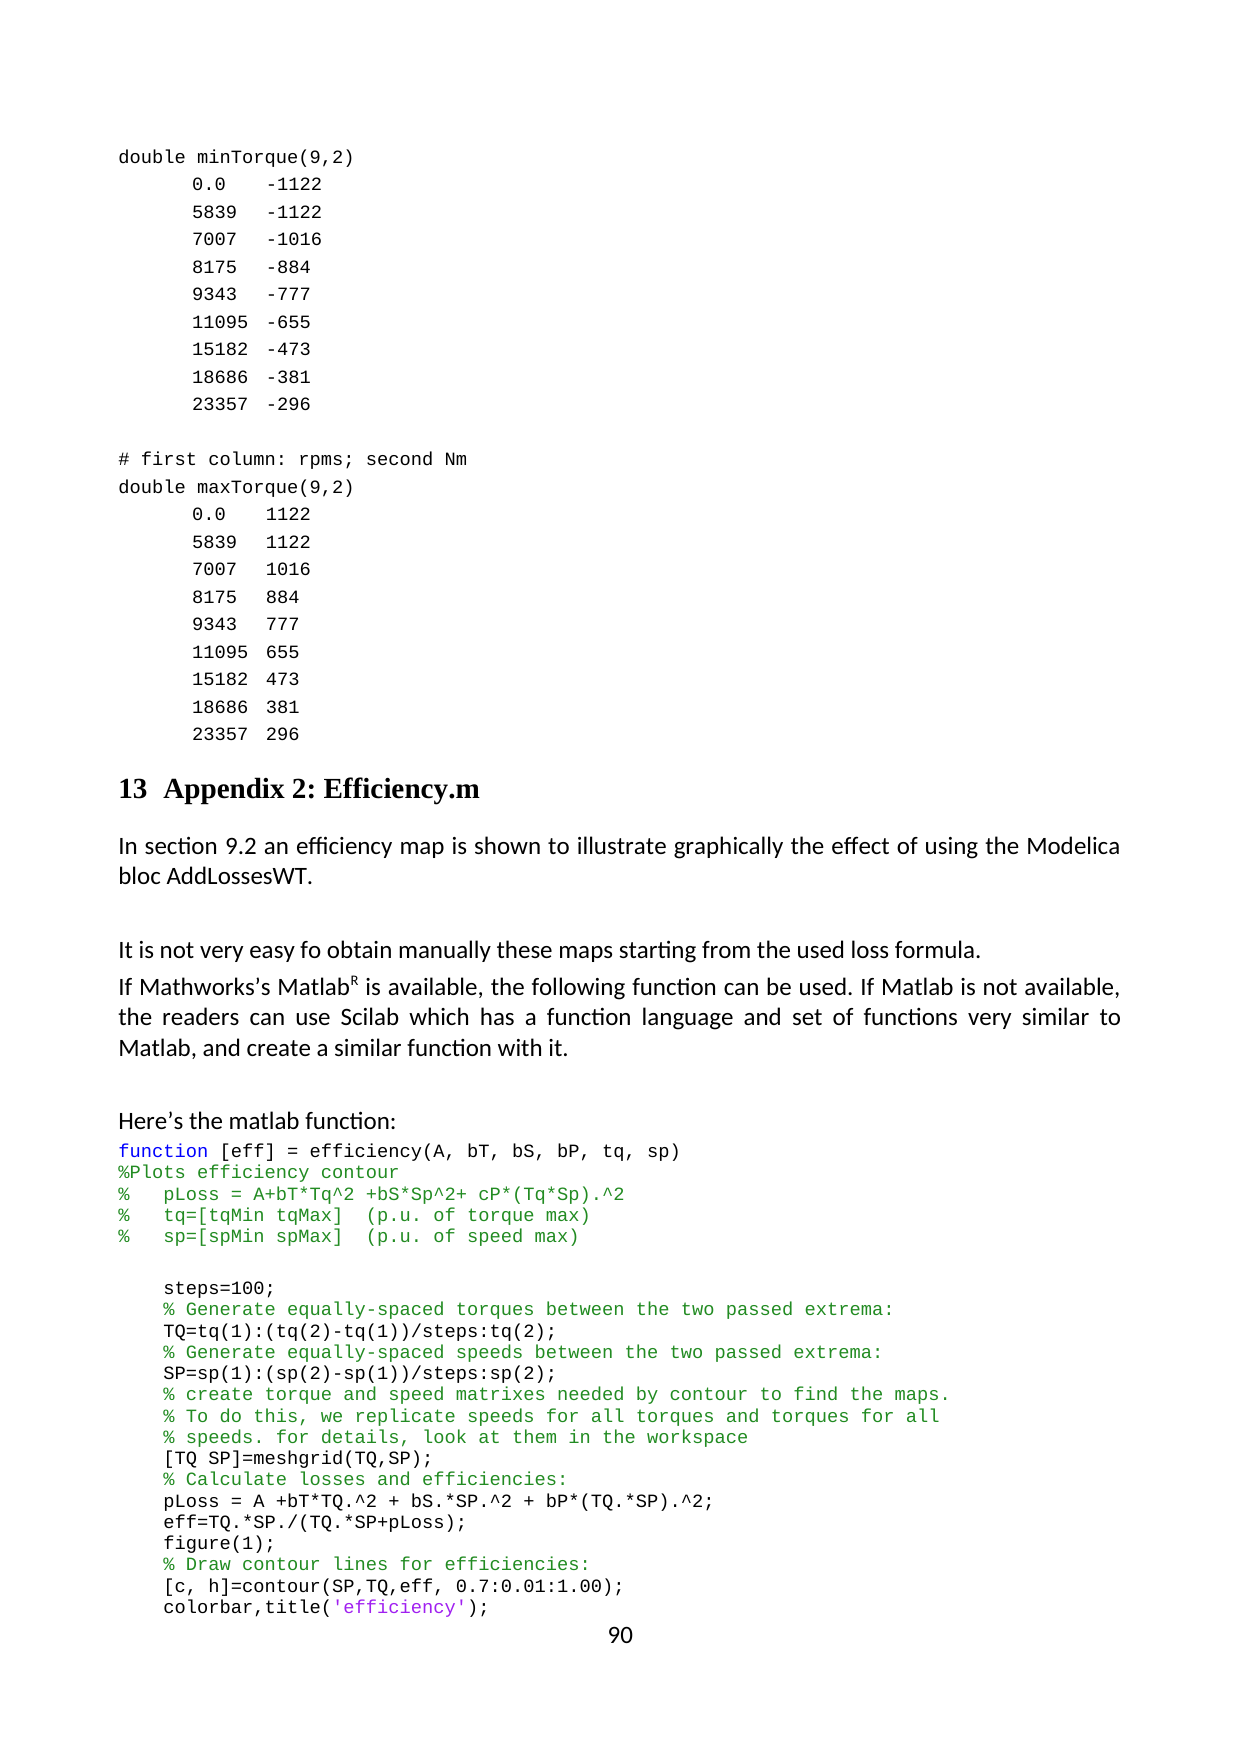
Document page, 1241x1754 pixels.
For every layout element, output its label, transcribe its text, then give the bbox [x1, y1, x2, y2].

text 15182 -473 [118, 340, 1122, 361]
text 18686 381 [118, 698, 1122, 719]
text figure(1); [118, 1534, 1122, 1555]
text double minTorque(9,2) [118, 148, 1122, 169]
text [c, h]=contour(SP,TQ,eff, 0.7:0.01:1.00); [118, 1576, 1122, 1598]
text function [eff] = efficiency(A, bT, bS, bP, tq, sp) [118, 1142, 1122, 1163]
text It is not very easy fo obtain manually these maps starting from the used loss formula. [118, 934, 1122, 964]
text 23357 296 [118, 725, 1122, 746]
text 0.0 1122 [118, 505, 1122, 526]
text 5839 1122 [118, 533, 1122, 554]
text 18686 -381 [118, 368, 1122, 389]
text 11095 655 [118, 643, 1122, 664]
text 8175 -884 [118, 258, 1122, 279]
text % Draw contour lines for efficiencies: [118, 1555, 1122, 1576]
text [TQ SP]=meshgrid(TQ,SP); [118, 1449, 1122, 1470]
text % create torque and speed matrixes needed by contour to find the maps. [118, 1385, 1122, 1406]
text % pLoss = A+bT*Tq^2 +bS*Sp^2+ cP*(Tq*Sp).^2 [118, 1184, 1122, 1206]
text % Generate equally-spaced speeds between the two passed extrema: [118, 1343, 1122, 1364]
text TQ=tq(1):(tq(2)-tq(1))/steps:tq(2); [118, 1321, 1122, 1343]
text % speeds. for details, look at them in the workspace [118, 1428, 1122, 1449]
text 0.0 -1122 [118, 175, 1122, 196]
text In section 8.2 an efficiency map is shown to illustrate graphically the effect of using the Modelica bloc AddLossesWT. [118, 830, 1122, 891]
text Here’s the matlab function: [118, 1105, 1122, 1136]
text steps=100; [118, 1279, 1122, 1300]
text If Mathworks’s MatlabR is available, the following function can be used. If Matlab is not available, the readers can use Scilab which has a function language and set of functions very similar to Matlab, and create a similar function with it. [118, 971, 1122, 1062]
text % To do this, we replicate speeds for all torques and torques for all [118, 1406, 1122, 1428]
text 5839 -1122 [118, 203, 1122, 224]
text % Calculate losses and efficiencies: [118, 1470, 1122, 1491]
text % Generate equally-spaced torques between the two passed extrema: [118, 1300, 1122, 1321]
text %Plots efficiency contour [118, 1163, 1122, 1184]
text SP=sp(1):(sp(2)-sp(1))/steps:sp(2); [118, 1364, 1122, 1385]
text colorbar,title('efficiency'); [118, 1598, 1122, 1619]
text 7007 1016 [118, 560, 1122, 581]
text 9343 -777 [118, 285, 1122, 306]
text 15182 473 [118, 670, 1122, 691]
text 9343 777 [118, 615, 1122, 636]
text 11095 -655 [118, 313, 1122, 334]
text eff=TQ.*SP./(TQ.*SP+pLoss); [118, 1513, 1122, 1534]
text 8175 884 [118, 588, 1122, 609]
subtitle Appendix 2: Efficiency.m [118, 771, 1122, 805]
text % sp=[spMin spMax] (p.u. of speed max) [118, 1227, 1122, 1248]
text # first column: rpms; second Nm [118, 450, 1122, 471]
text 7007 -1016 [118, 230, 1122, 251]
text double maxTorque(9,2) [118, 478, 1122, 499]
text % tq=[tqMin tqMax] (p.u. of torque max) [118, 1206, 1122, 1227]
text pLoss = A +bT*TQ.^2 + bS.*SP.^2 + bP*(TQ.*SP).^2; [118, 1491, 1122, 1513]
text 23357 -296 [118, 395, 1122, 416]
